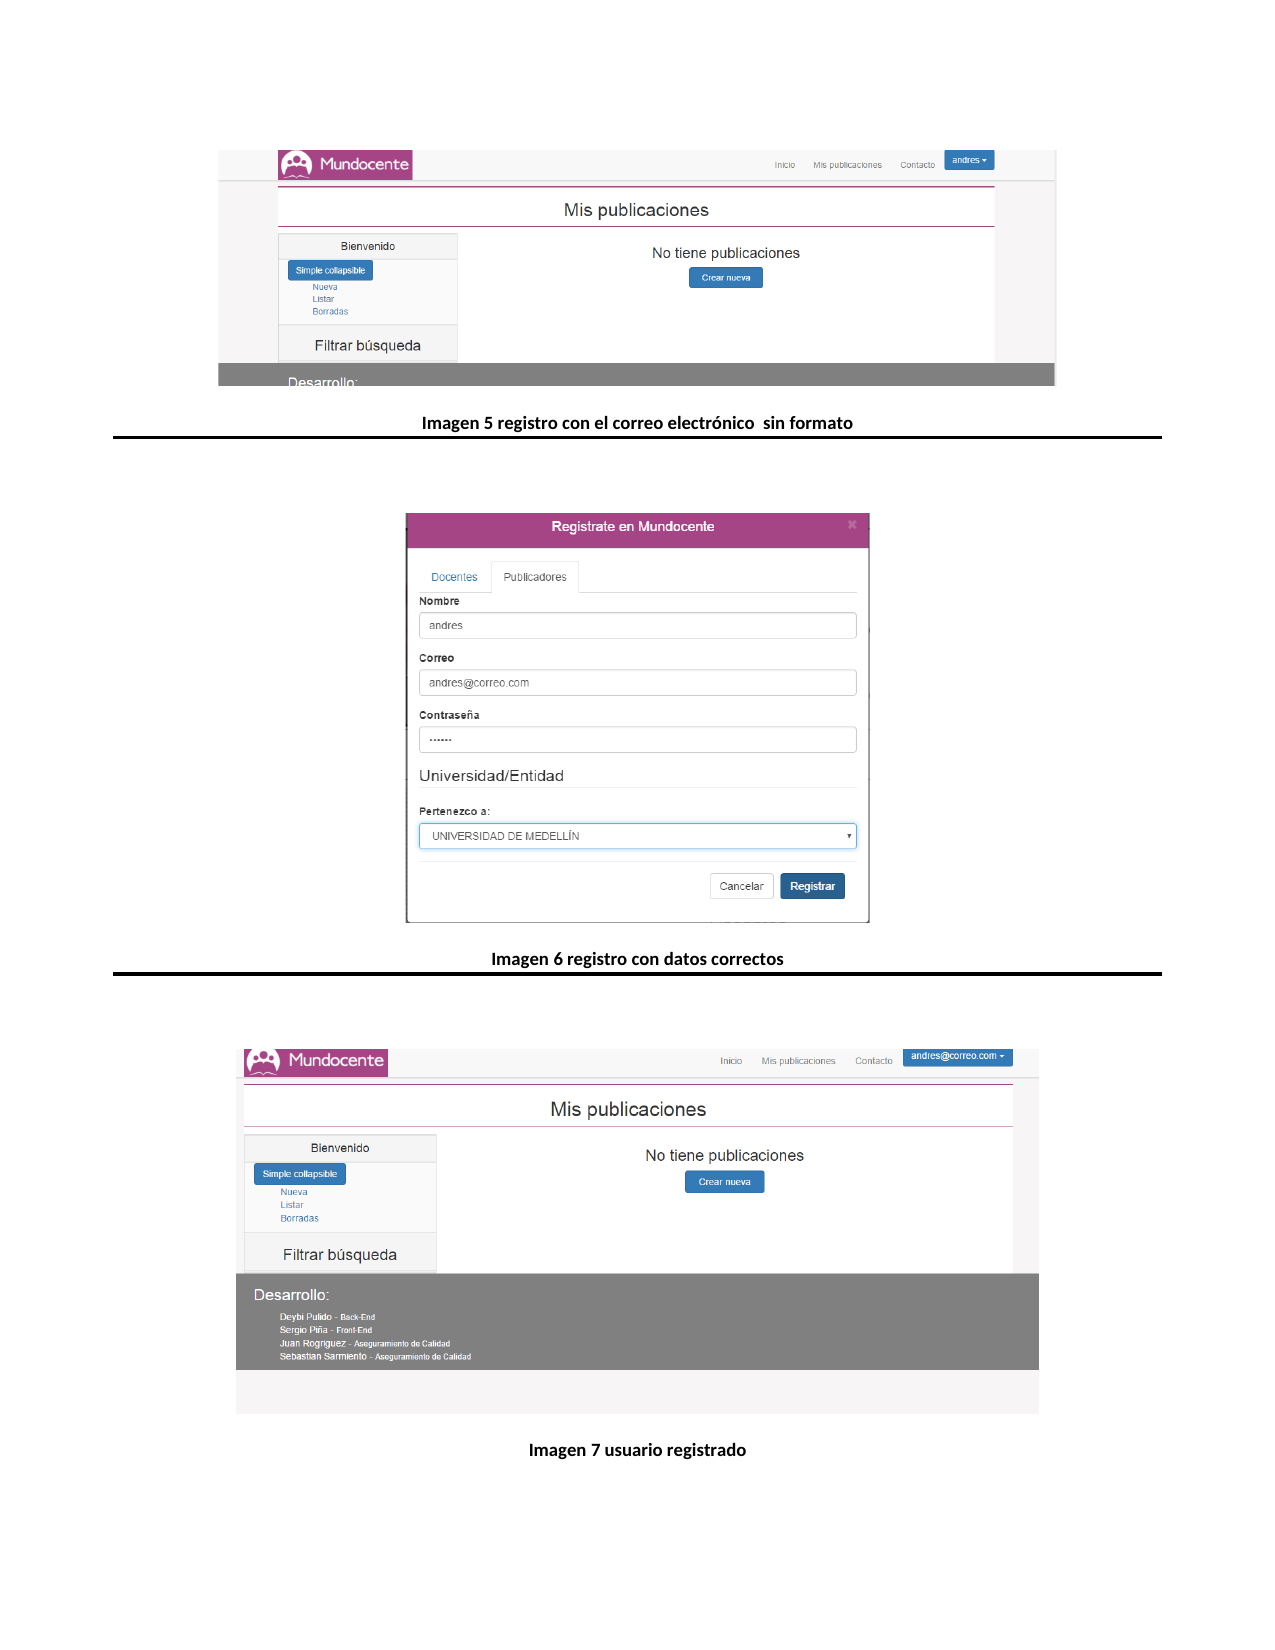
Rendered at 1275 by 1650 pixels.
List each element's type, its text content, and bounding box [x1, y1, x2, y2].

text Imagen 7 usuario registrado [112, 1438, 1162, 1461]
picture [236, 1049, 1039, 1414]
picture [405, 513, 870, 923]
text Imagen 5 registro con el correo electrónico sin formato [112, 411, 1162, 439]
text Imagen 6 registro con datos correctos [112, 947, 1162, 976]
picture [218, 150, 1057, 386]
